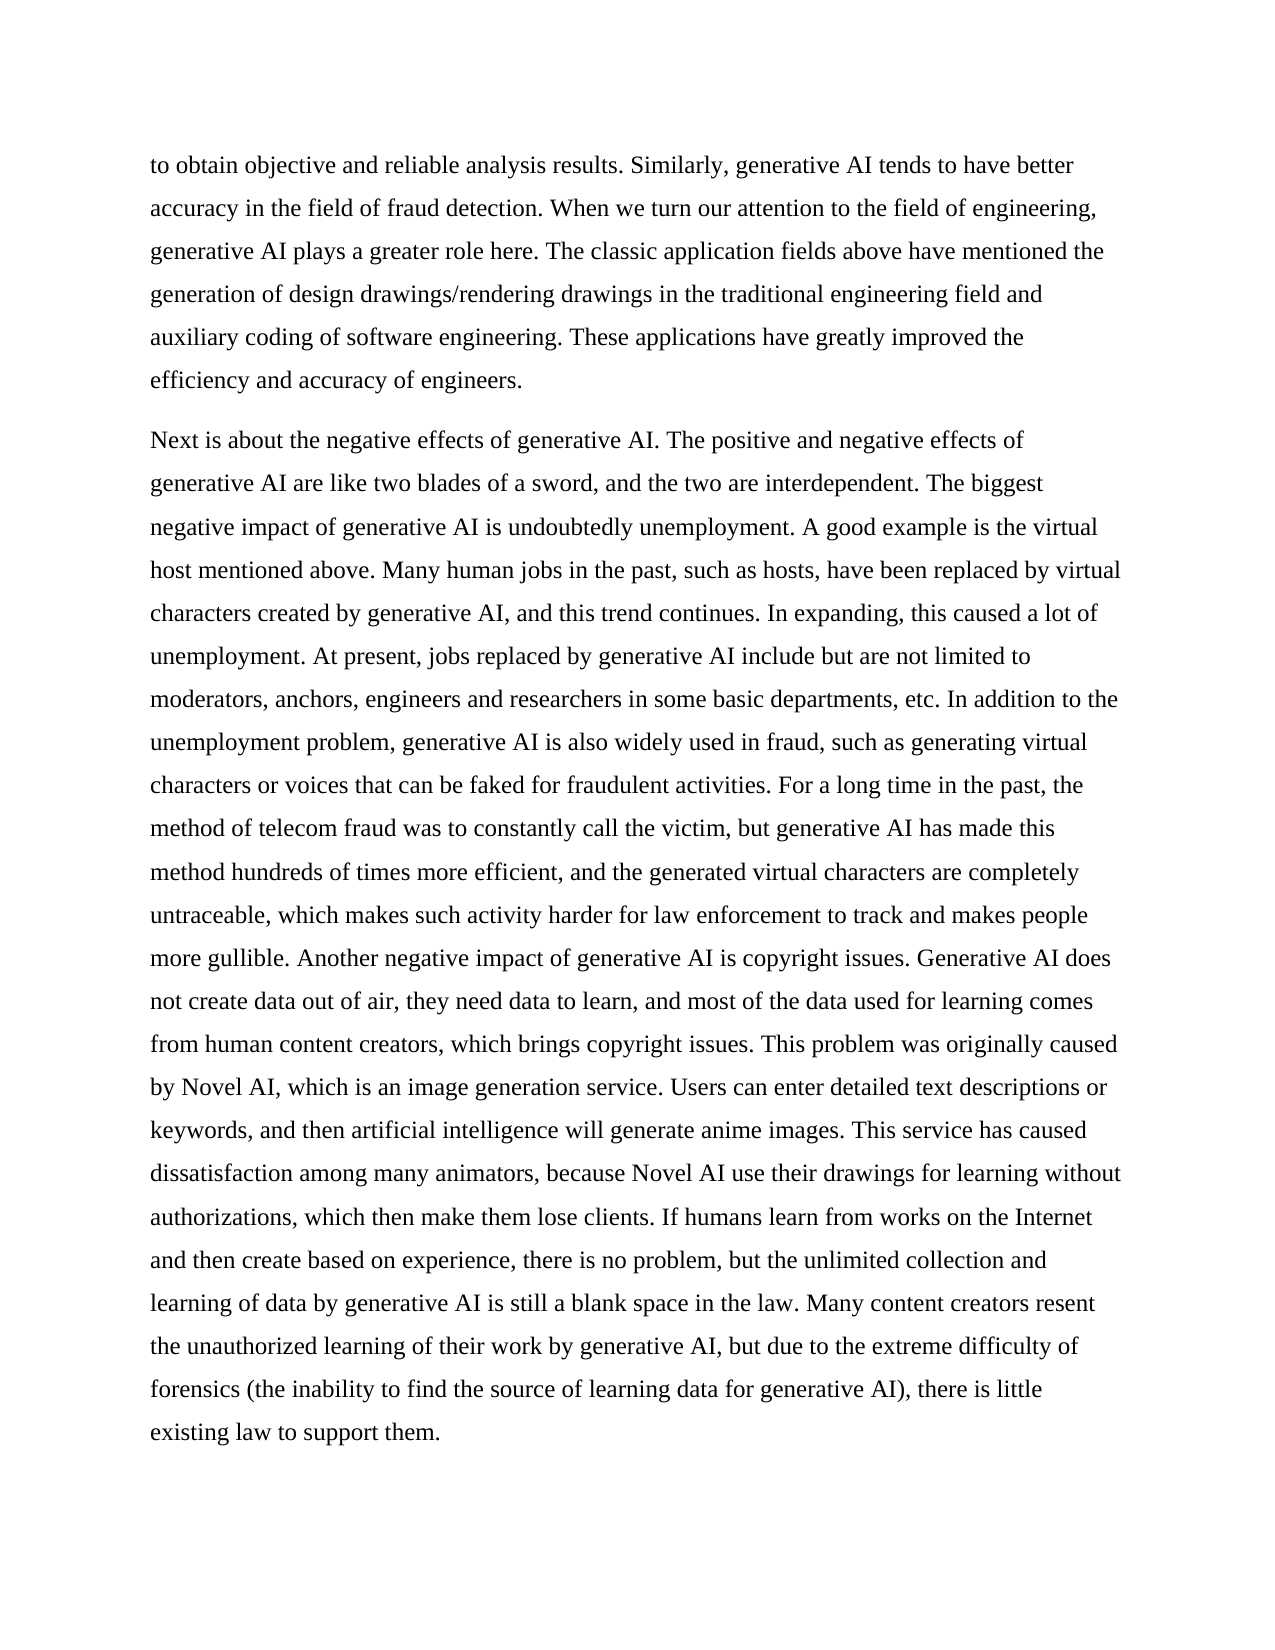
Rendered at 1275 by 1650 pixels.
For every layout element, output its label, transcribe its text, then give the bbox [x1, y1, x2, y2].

text Next is about the negative effects of generative AI. The positive and negative effects of generative AI are like two blades of a sword, and the two are interdependent. The biggest negative impact of generative AI is undoubtedly unemployment. A good example is the virtual host mentioned above. Many human jobs in the past, such as hosts, have been replaced by virtual characters created by generative AI, and this trend continues. In expanding, this caused a lot of unemployment. At present, jobs replaced by generative AI include but are not limited to moderators, anchors, engineers and researchers in some basic departments, etc. In addition to the unemployment problem, generative AI is also widely used in fraud, such as generating virtual characters or voices that can be faked for fraudulent activities. For a long time in the past, the method of telecom fraud was to constantly call the victim, but generative AI has made this method hundreds of times more efficient, and the generated virtual characters are completely untraceable, which makes such activity harder for law enforcement to track and makes people more gullible. Another negative impact of generative AI is copyright issues. Generative AI does not create data out of air, they need data to learn, and most of the data used for learning comes from human content creators, which brings copyright issues. This problem was originally caused by Novel AI, which is an image generation service. Users can enter detailed text descriptions or keywords, and then artificial intelligence will generate anime images. This service has caused dissatisfaction among many animators, because Novel AI use their drawings for learning without authorizations, which then make them lose clients. If humans learn from works on the Internet and then create based on experience, there is no problem, but the unlimited collection and learning of data by generative AI is still a blank space in the law. Many content creators resent the unauthorized learning of their work by generative AI, but due to the extreme difficulty of forensics (the inability to find the source of learning data for generative AI), there is little existing law to support them. [150, 425, 1125, 1446]
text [150, 150, 1125, 394]
